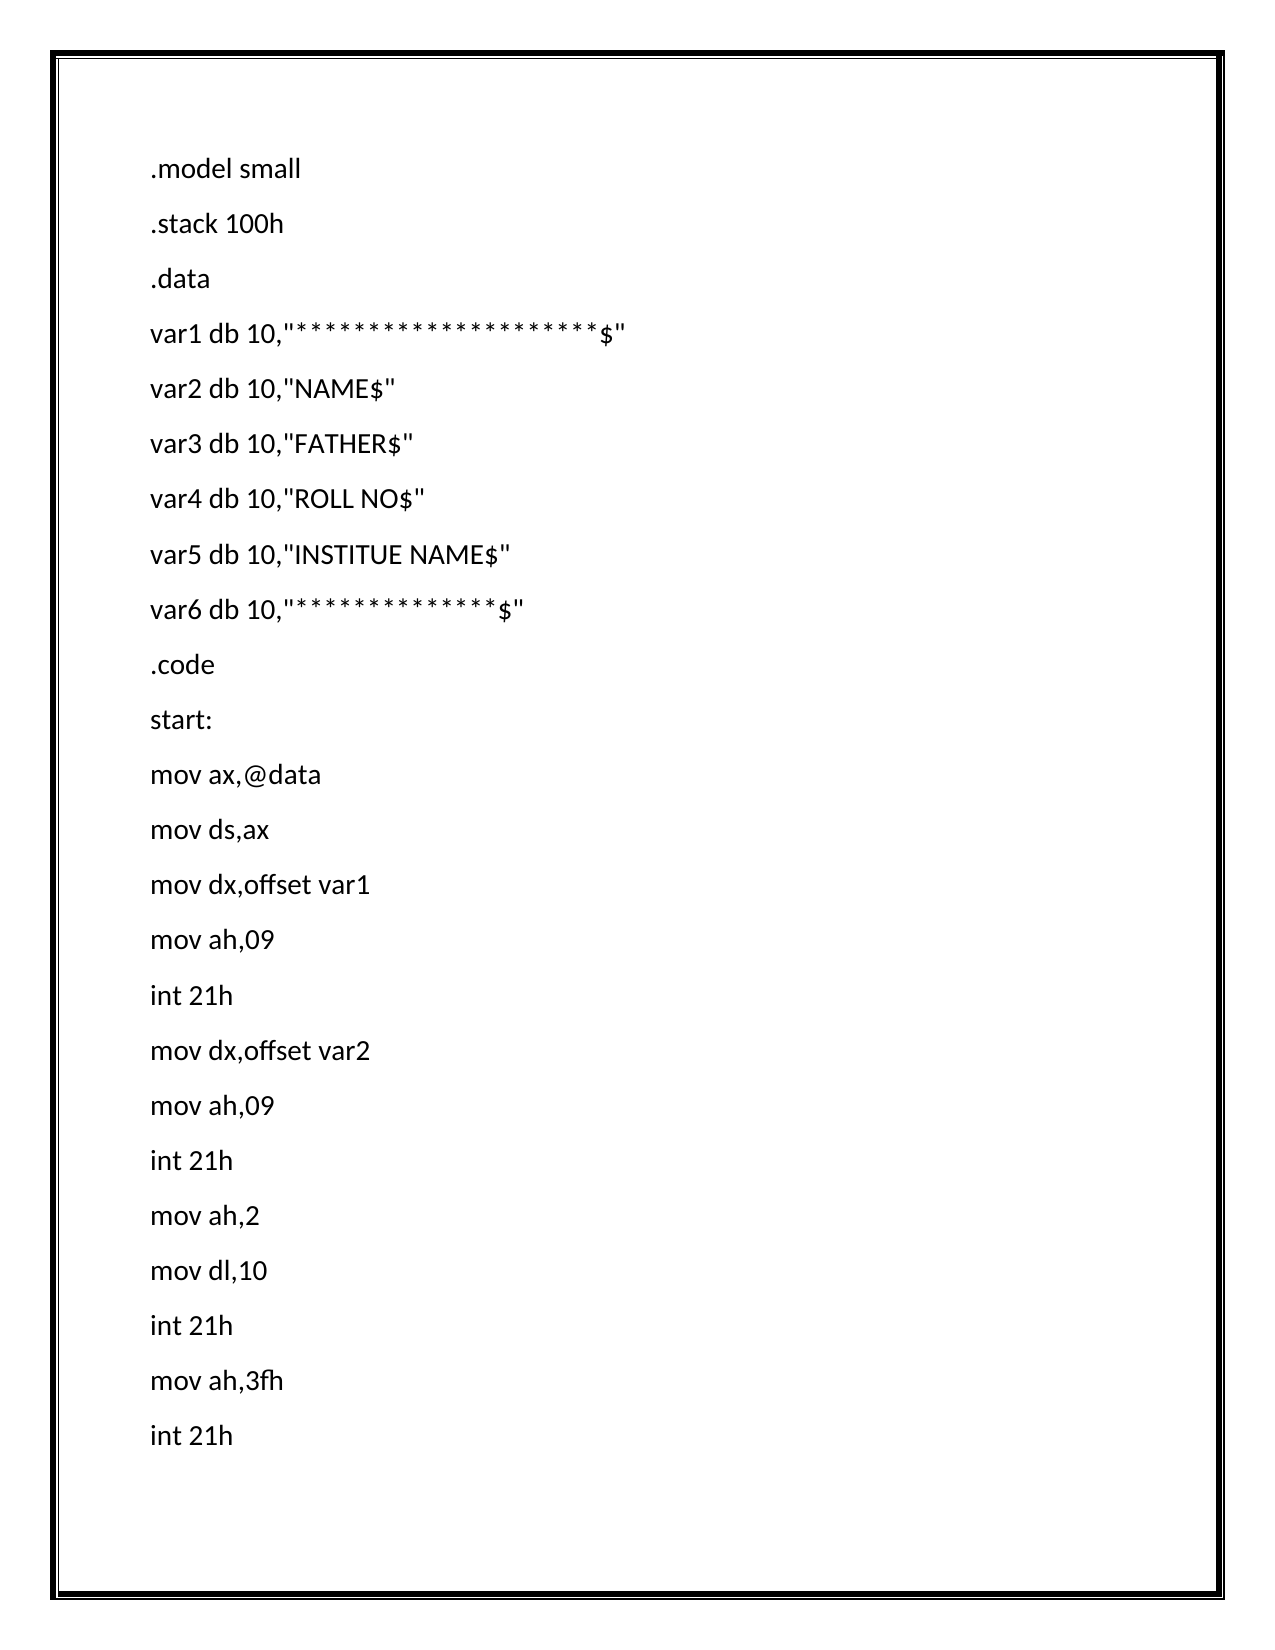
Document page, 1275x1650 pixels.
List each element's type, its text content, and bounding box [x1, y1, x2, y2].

text mov dl,10 [150, 1252, 1125, 1288]
text var6 db 10,"**************$" [150, 591, 1125, 626]
text mov ah,2 [150, 1197, 1125, 1233]
text .model small [150, 150, 1125, 186]
text mov ax,@data [150, 756, 1125, 792]
text var4 db 10,"ROLL NO$" [150, 481, 1125, 516]
text .code [150, 646, 1125, 682]
text int 21h [150, 1417, 1125, 1453]
text var1 db 10,"*********************$" [150, 315, 1125, 351]
text int 21h [150, 977, 1125, 1012]
text var5 db 10,"INSTITUE NAME$" [150, 536, 1125, 571]
text mov ah,3fh [150, 1362, 1125, 1398]
text mov dx,offset var1 [150, 866, 1125, 902]
text int 21h [150, 1142, 1125, 1177]
text .stack 100h [150, 205, 1125, 241]
text int 21h [150, 1307, 1125, 1343]
text mov ah,09 [150, 1087, 1125, 1122]
text .data [150, 260, 1125, 296]
text var2 db 10,"NAME$" [150, 370, 1125, 406]
text var3 db 10,"FATHER$" [150, 426, 1125, 461]
text mov dx,offset var2 [150, 1032, 1125, 1067]
text start: [150, 701, 1125, 737]
text mov ah,09 [150, 921, 1125, 957]
text mov ds,ax [150, 811, 1125, 847]
